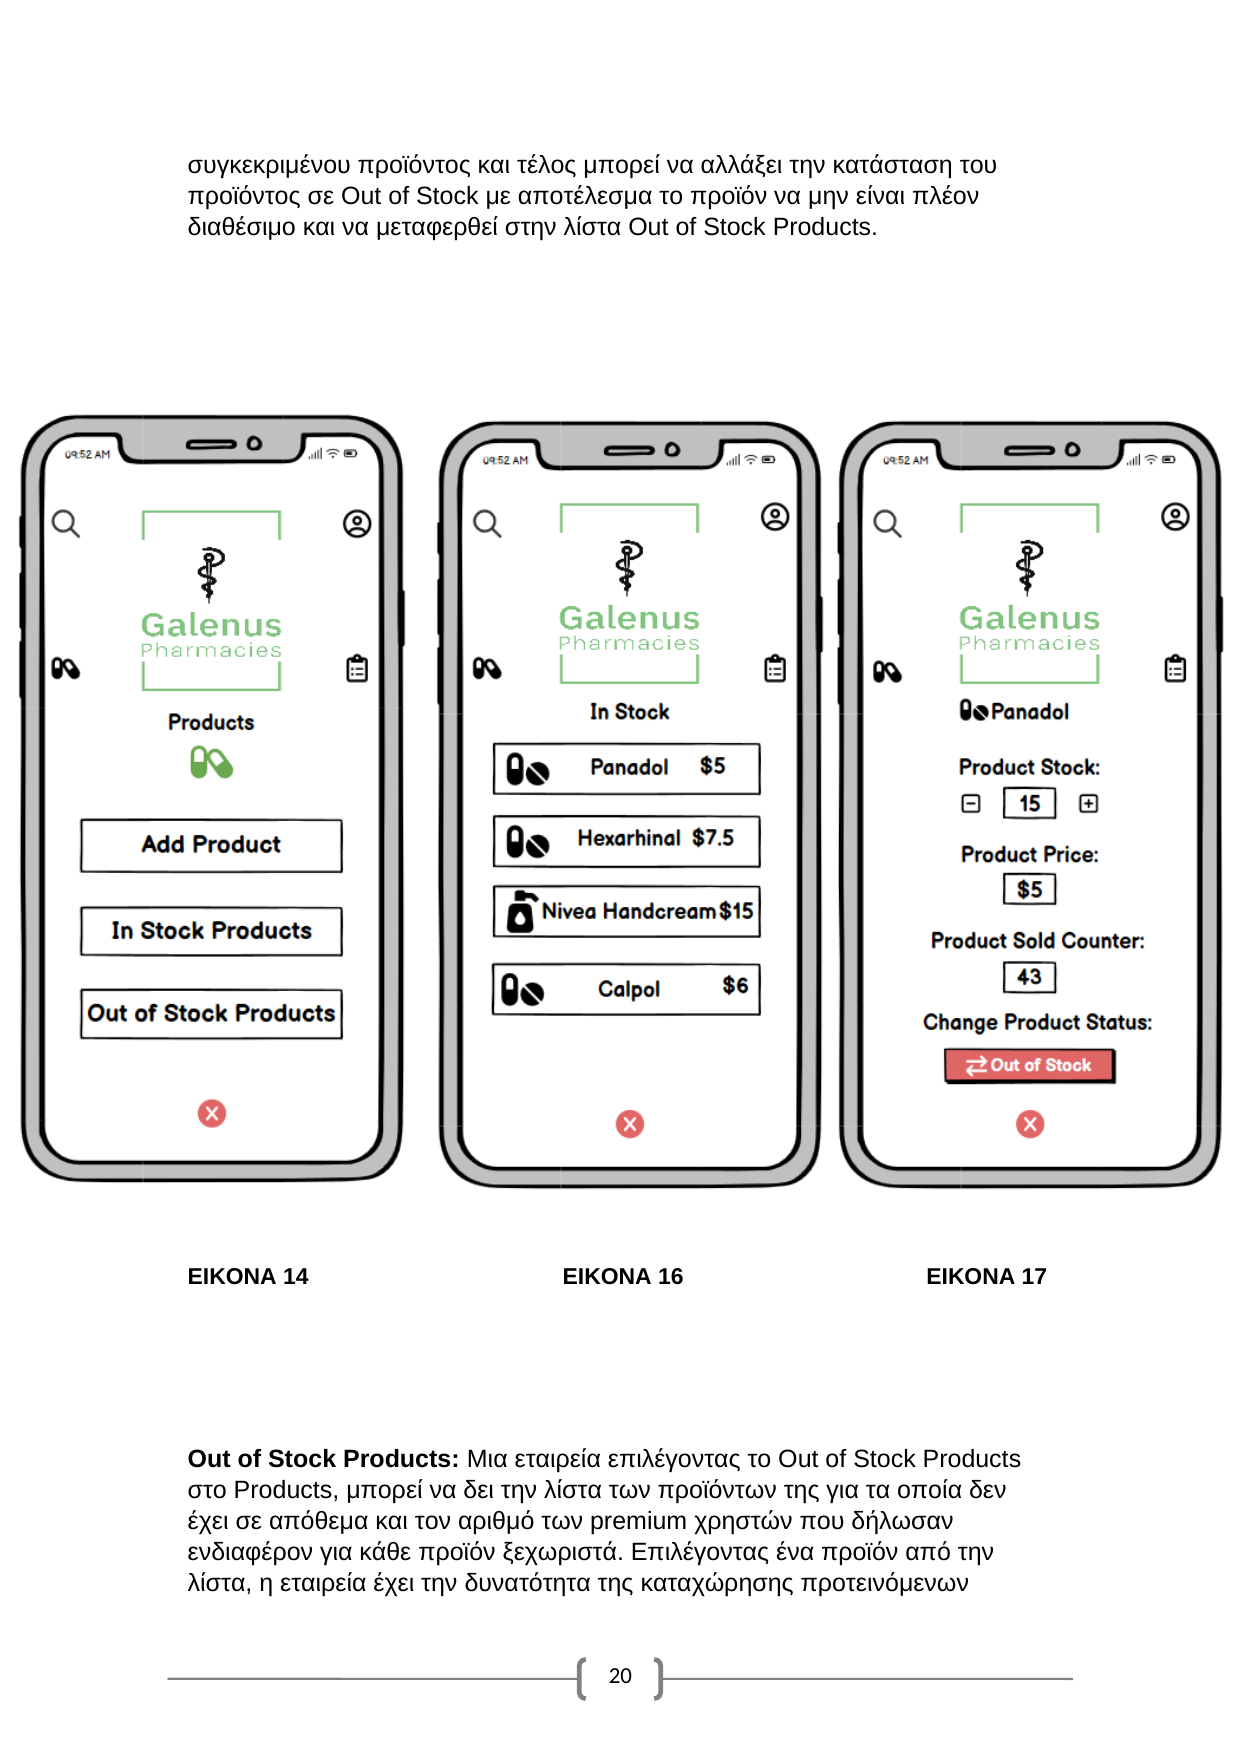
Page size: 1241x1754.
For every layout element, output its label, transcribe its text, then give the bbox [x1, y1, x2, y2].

picture [6, 391, 1234, 1198]
text ΕΙΚΟΝΑ 14 ΕΙΚΟΝΑ 16 ΕΙΚΟΝΑ 17 [187, 1263, 1053, 1290]
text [187, 150, 1053, 241]
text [187, 1444, 1053, 1597]
